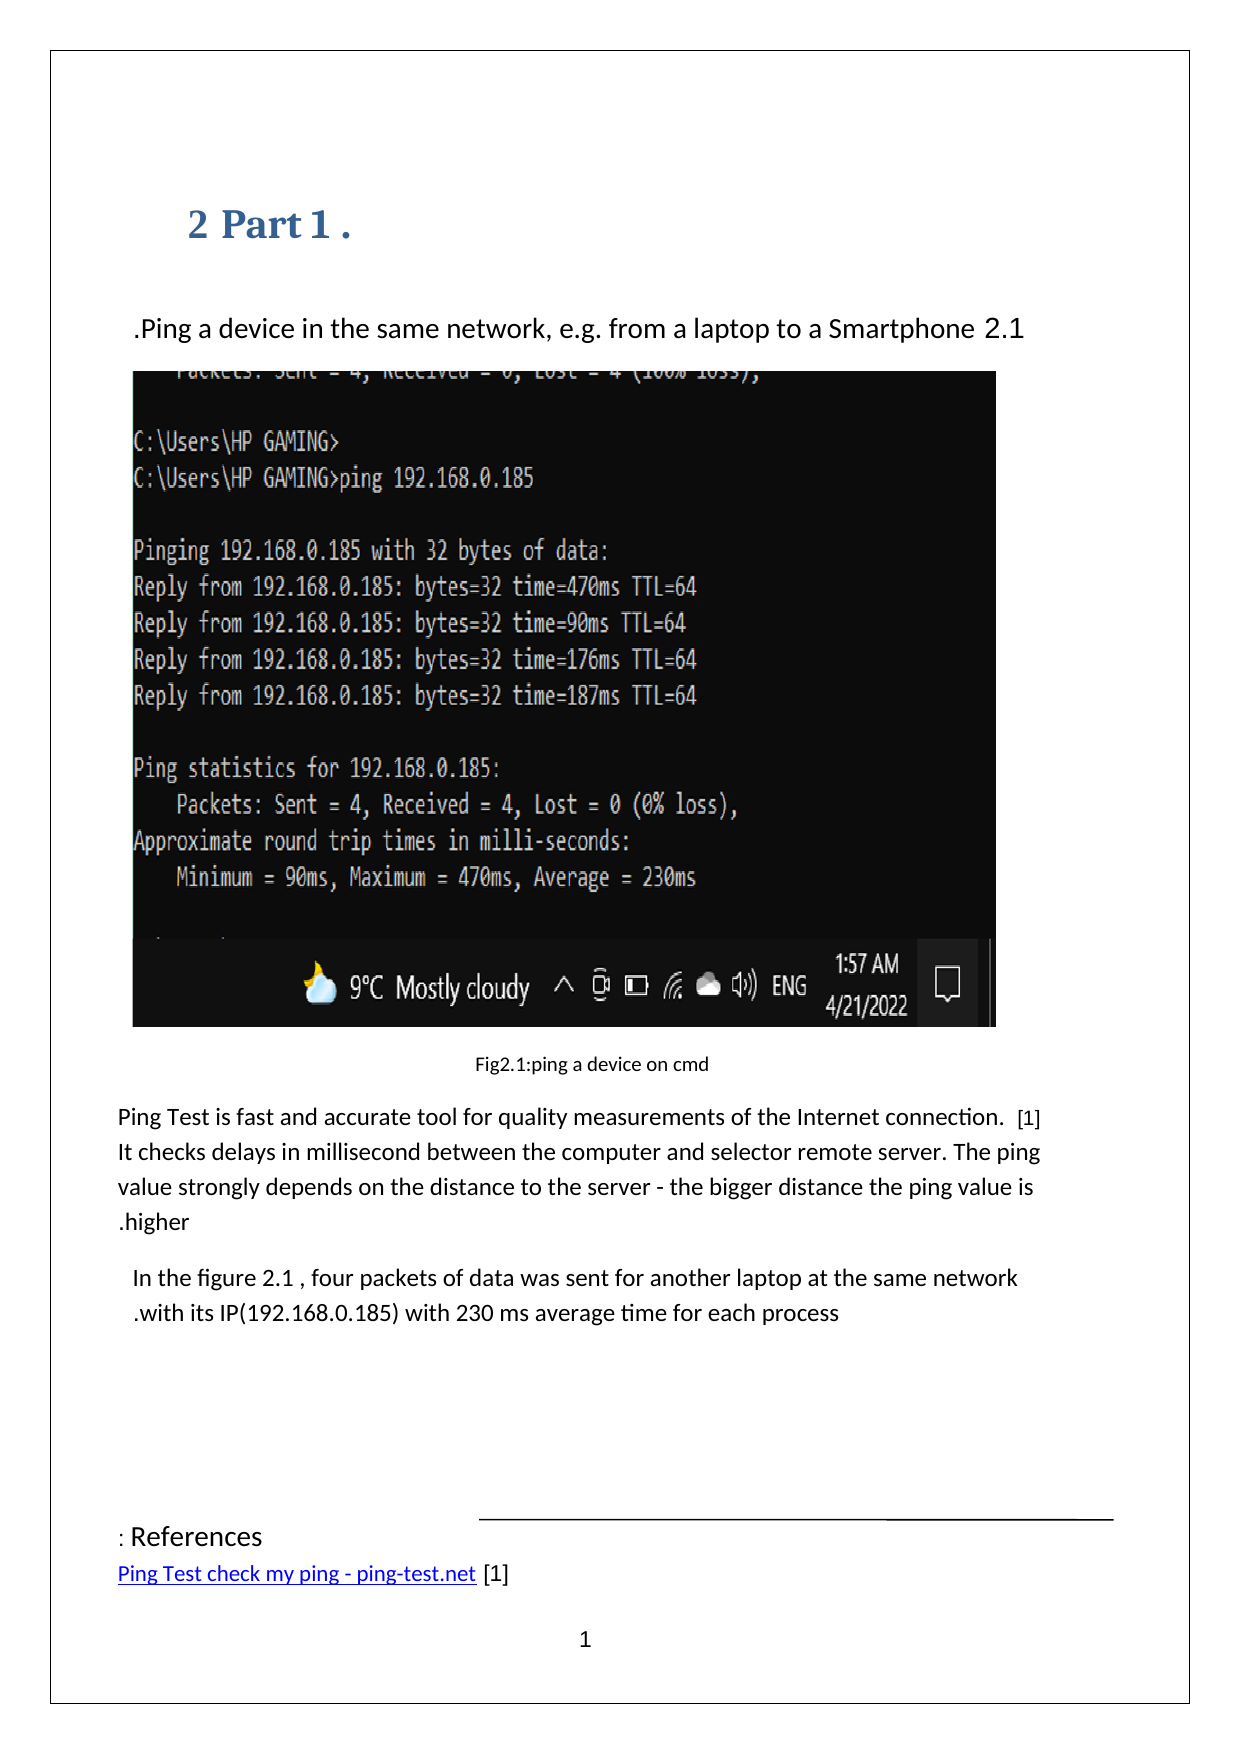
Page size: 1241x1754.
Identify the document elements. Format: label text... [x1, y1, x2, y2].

list References : [118, 1518, 1112, 1554]
text 2.1 Ping a device in the same network, e.g. from a laptop to a Smartphone. [133, 310, 1053, 345]
picture [132, 371, 997, 1027]
text Fig2.1:ping a device on cmd [133, 1051, 1053, 1077]
text In the figure 2.1 , four packets of data was sent for another laptop at the same network with its IP(192.168.0.185) with 230 ms average time for each process. [133, 1262, 1053, 1328]
list [1] Ping Test check my ping - ping-test.net [118, 1559, 1112, 1587]
text [1] Ping Test is fast and accurate tool for quality measurements of the Internet connection. It checks delays in millisecond between the computer and selector remote server. The ping value strongly depends on the distance to the server - the bigger distance the ping value is higher. [118, 1101, 1053, 1237]
subtitle . Part 1 2 [118, 200, 978, 249]
